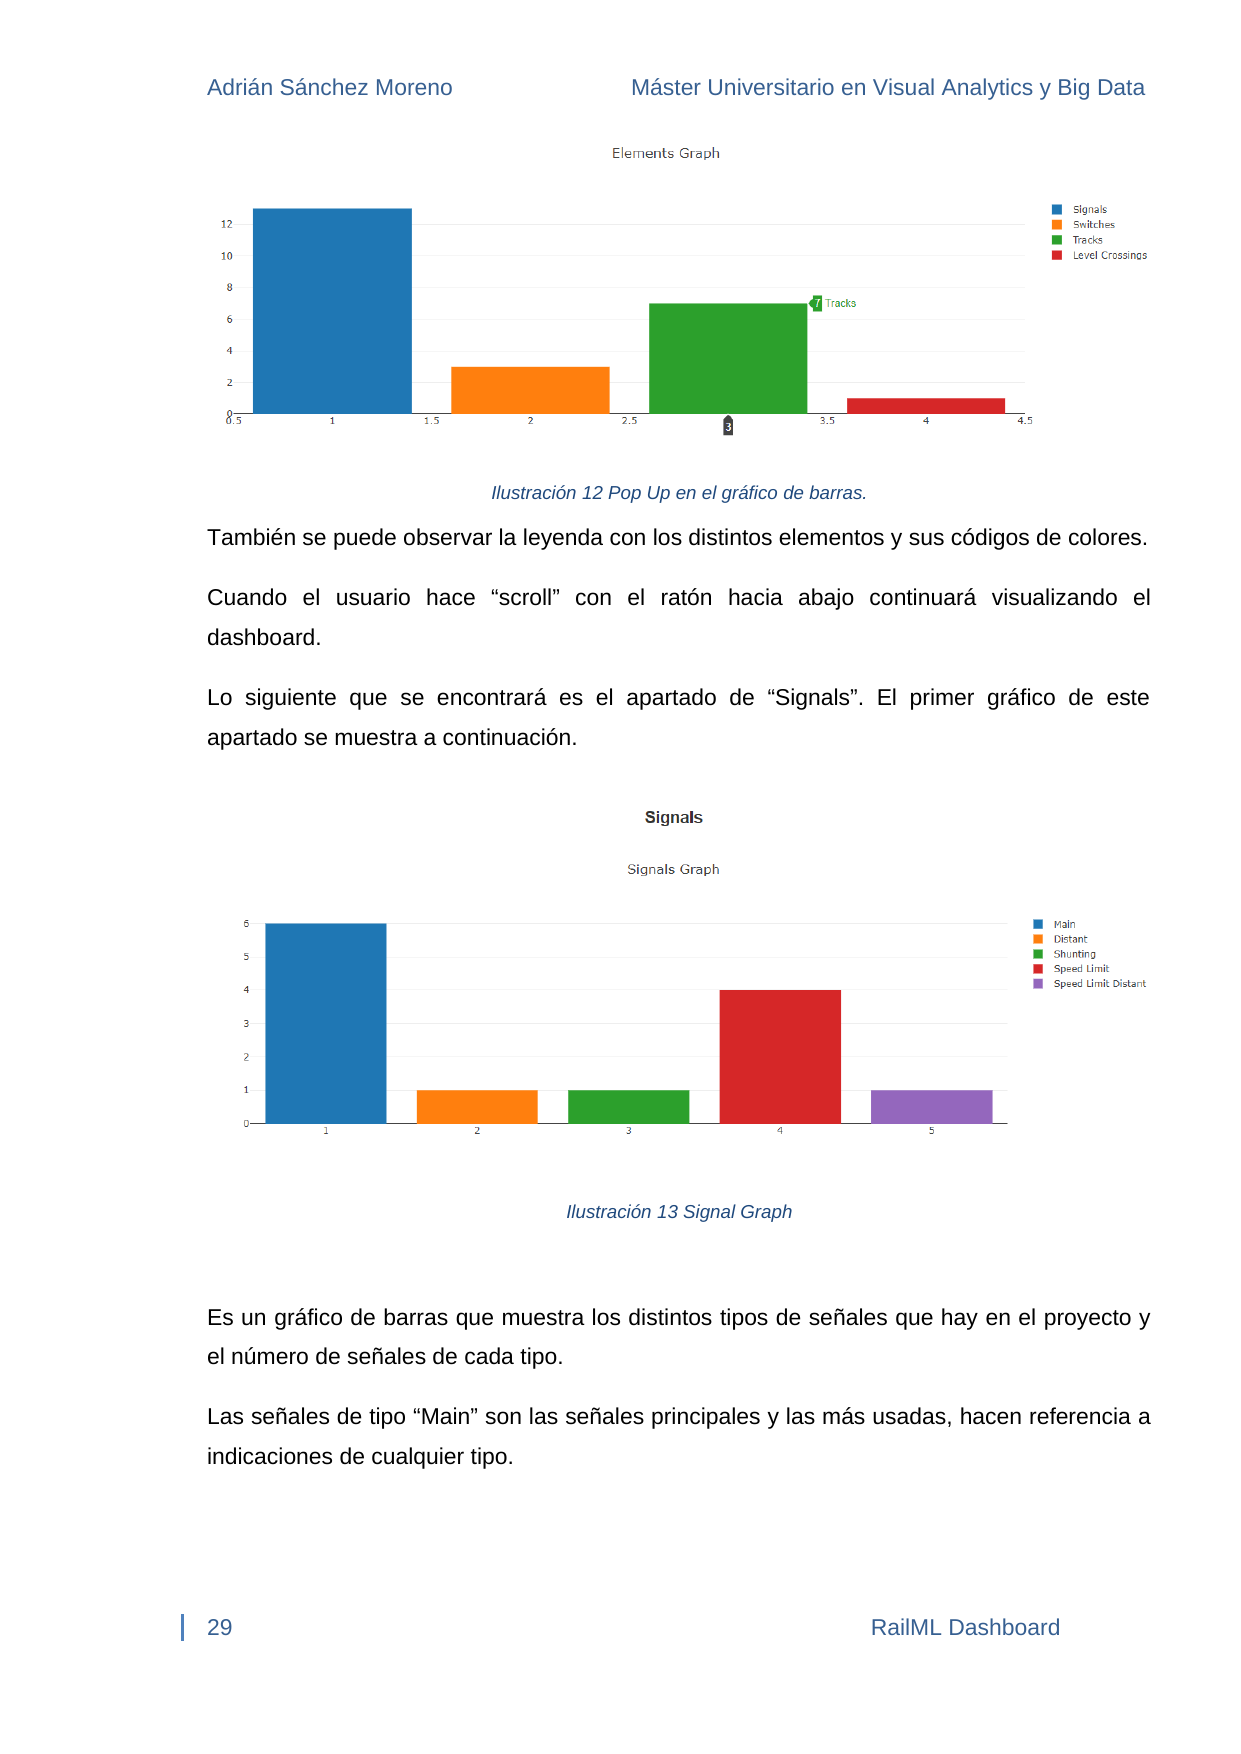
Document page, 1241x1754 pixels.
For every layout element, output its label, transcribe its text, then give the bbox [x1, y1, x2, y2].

text Cuando el usuario hace “scroll” con el ratón hacia abajo continuará visualizando el dashboard. [207, 584, 1152, 650]
text También se puede observar la leyenda con los distintos elementos y sus códigos de colores. [207, 524, 1152, 550]
text Es un gráfico de barras que muestra los distintos tipos de señales que hay en el proyecto y el número de señales de cada tipo. [207, 1303, 1152, 1369]
picture [206, 147, 1152, 448]
text Lo siguiente que se encontrará es el apartado de “Signals”. El primer gráfico de este apartado se muestra a continuación. [207, 684, 1152, 750]
picture [206, 783, 1152, 1167]
text Las señales de tipo “Main” son las señales principales y las más usadas, hacen referencia a indicaciones de cualquier tipo. [207, 1403, 1152, 1469]
